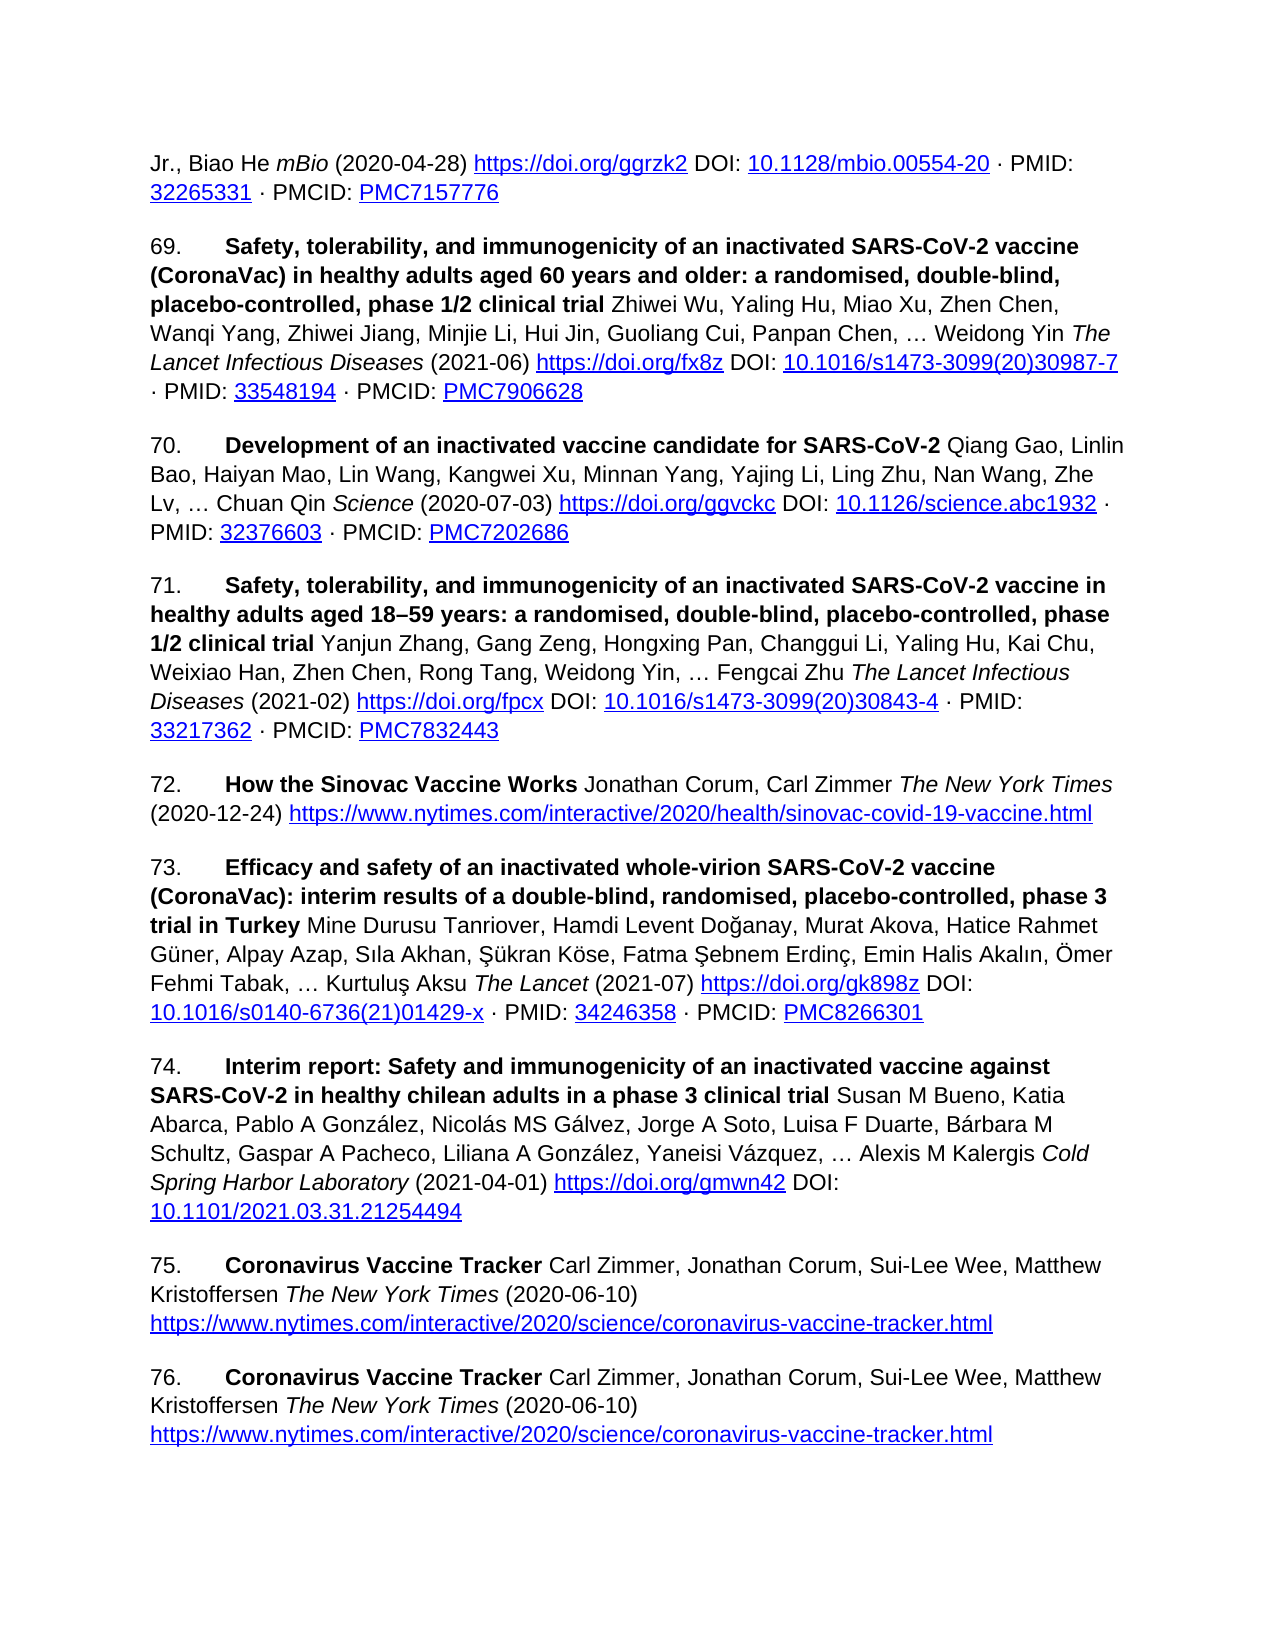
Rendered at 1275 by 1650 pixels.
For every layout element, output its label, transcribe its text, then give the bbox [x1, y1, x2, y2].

text 74. Interim report: Safety and immunogenicity of an inactivated vaccine against SARS-CoV-2 in healthy chilean adults in a phase 3 clinical trial Susan M Bueno, Katia Abarca, Pablo A González, Nicolás MS Gálvez, Jorge A Soto, Luisa F Duarte, Bárbara M Schultz, Gaspar A Pacheco, Liliana A González, Yaneisi Vázquez, … Alexis M Kalergis Cold Spring Harbor Laboratory (2021-04-01) https://doi.org/gmwn42 DOI: 10.1101/2021.03.31.21254494 [150, 1053, 1125, 1224]
text 70. Development of an inactivated vaccine candidate for SARS-CoV-2 Qiang Gao, Linlin Bao, Haiyan Mao, Lin Wang, Kangwei Xu, Minnan Yang, Yajing Li, Ling Zhu, Nan Wang, Zhe Lv, … Chuan Qin Science (2020-07-03) https://doi.org/ggvckc DOI: 10.1126/science.abc1932 · PMID: 32376603 · PMCID: PMC7202686 [150, 432, 1125, 545]
text 75. Coronavirus Vaccine Tracker Carl Zimmer, Jonathan Corum, Sui-Lee Wee, Matthew Kristoffersen The New York Times (2020-06-10) https://www.nytimes.com/interactive/2020/science/coronavirus-vaccine-tracker.html [150, 1252, 1125, 1336]
text 73. Efficacy and safety of an inactivated whole-virion SARS-CoV-2 vaccine (CoronaVac): interim results of a double-blind, randomised, placebo-controlled, phase 3 trial in Turkey Mine Durusu Tanriover, Hamdi Levent Doğanay, Murat Akova, Hatice Rahmet Güner, Alpay Azap, Sıla Akhan, Şükran Köse, Fatma Şebnem Erdinç, Emin Halis Akalın, Ömer Fehmi Tabak, … Kurtuluş Aksu The Lancet (2021-07) https://doi.org/gk898z DOI: 10.1016/s0140-6736(21)01429-x · PMID: 34246358 · PMCID: PMC8266301 [150, 854, 1125, 1025]
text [150, 150, 1125, 205]
text 76. Coronavirus Vaccine Tracker Carl Zimmer, Jonathan Corum, Sui-Lee Wee, Matthew Kristoffersen The New York Times (2020-06-10) https://www.nytimes.com/interactive/2020/science/coronavirus-vaccine-tracker.html [150, 1363, 1125, 1448]
text 72. How the Sinovac Vaccine Works Jonathan Corum, Carl Zimmer The New York Times (2020-12-24) https://www.nytimes.com/interactive/2020/health/sinovac-covid-19-vaccine.html [150, 771, 1125, 827]
text 71. Safety, tolerability, and immunogenicity of an inactivated SARS-CoV-2 vaccine in healthy adults aged 18–59 years: a randomised, double-blind, placebo-controlled, phase 1/2 clinical trial Yanjun Zhang, Gang Zeng, Hongxing Pan, Changgui Li, Yaling Hu, Kai Chu, Weixiao Han, Zhen Chen, Rong Tang, Weidong Yin, … Fengcai Zhu The Lancet Infectious Diseases (2021-02) https://doi.org/fpcx DOI: 10.1016/s1473-3099(20)30843-4 · PMID: 33217362 · PMCID: PMC7832443 [150, 572, 1125, 744]
text 69. Safety, tolerability, and immunogenicity of an inactivated SARS-CoV-2 vaccine (CoronaVac) in healthy adults aged 60 years and older: a randomised, double-blind, placebo-controlled, phase 1/2 clinical trial Zhiwei Wu, Yaling Hu, Miao Xu, Zhen Chen, Wanqi Yang, Zhiwei Jiang, Minjie Li, Hui Jin, Guoliang Cui, Panpan Chen, … Weidong Yin The Lancet Infectious Diseases (2021-06) https://doi.org/fx8z DOI: 10.1016/s1473-3099(20)30987-7 · PMID: 33548194 · PMCID: PMC7906628 [150, 233, 1125, 404]
